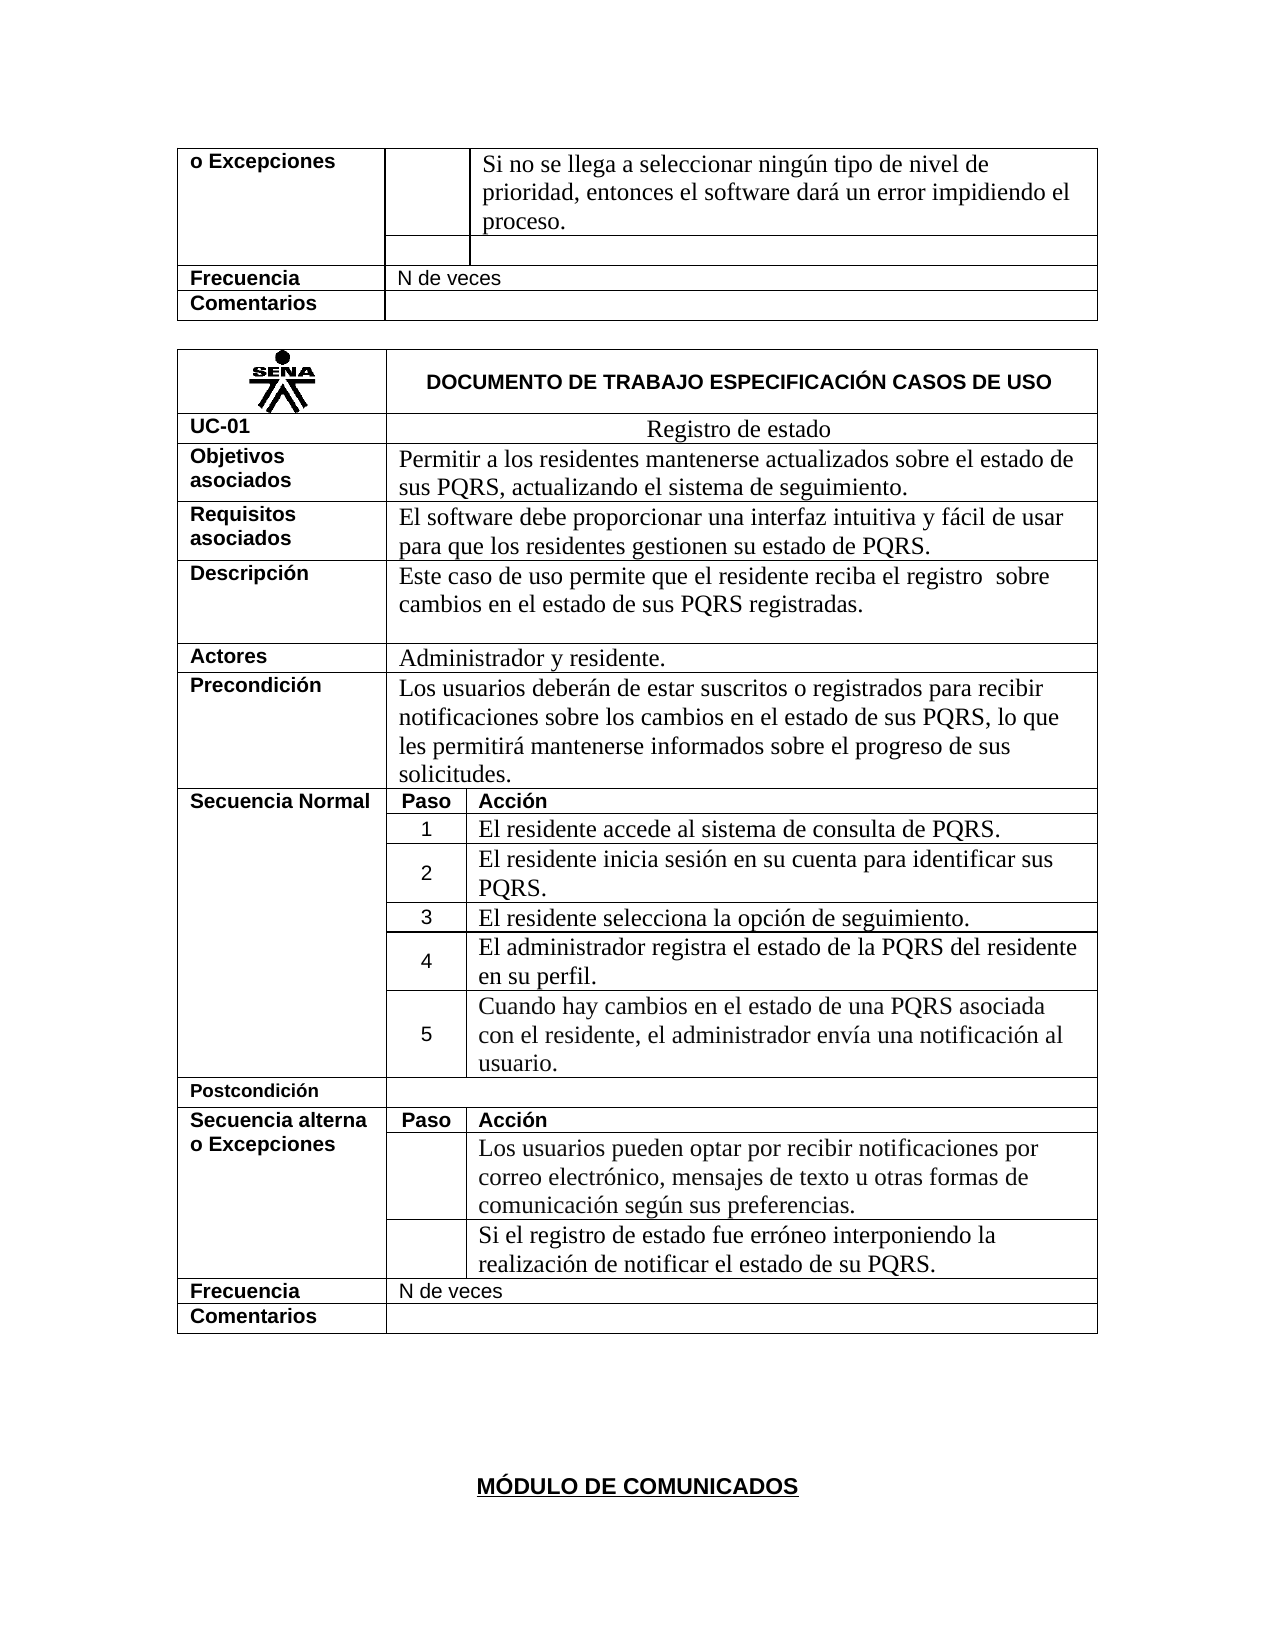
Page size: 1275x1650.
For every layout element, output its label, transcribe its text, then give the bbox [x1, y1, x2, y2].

table_cell Paso [387, 1108, 466, 1132]
table_cell Acción [467, 789, 1097, 813]
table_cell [178, 149, 384, 265]
table_cell N de veces [387, 1279, 1097, 1303]
picture [249, 350, 315, 413]
text MÓDULO DE COMUNICADOS [177, 1473, 1098, 1499]
table_cell Permitir a los residentes mantenerse actualizados sobre el estado de sus PQRS, actualizando el sistema de seguimiento. [387, 444, 1097, 501]
table_cell El residente inicia sesión en su cuenta para identificar sus PQRS. [467, 844, 1097, 902]
table_cell 5 [387, 991, 466, 1077]
table_cell Los usuarios pueden optar por recibir notificaciones por correo electrónico, mensajes de texto u otras formas de comunicación según sus preferencias. [856, 1133, 1097, 1219]
table_cell [386, 291, 1097, 319]
table_cell Secuencia alterna o Excepciones [178, 1108, 386, 1278]
table_cell Requisitos asociados [178, 502, 386, 560]
table_header [315, 350, 386, 413]
table_cell 2 [387, 844, 466, 902]
table_cell Frecuencia [178, 266, 384, 290]
table_cell El administrador registra el estado de la PQRS del residente en su perfil. [467, 933, 1097, 990]
table_cell Administrador y residente. [387, 644, 1097, 672]
table_cell Comentarios [178, 1304, 386, 1333]
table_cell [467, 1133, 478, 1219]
table_header [178, 350, 249, 413]
table_cell Acción [467, 1108, 1097, 1132]
table_cell UC-01 [178, 414, 386, 443]
table_cell Si no se llega a seleccionar ningún tipo de nivel de prioridad, entonces el software dará un error impidiendo el proceso. [471, 149, 1097, 235]
table_cell Actores [178, 644, 386, 672]
table_cell El software debe proporcionar una interfaz intuitiva y fácil de usar para que los residentes gestionen su estado de PQRS. [387, 502, 1097, 560]
table_cell Cuando hay cambios en el estado de una PQRS asociada con el residente, el administrador envía una notificación al usuario. [467, 991, 1097, 1077]
table_cell Objetivos asociados [178, 444, 386, 501]
table_cell N de veces [386, 266, 1097, 290]
table_cell [387, 1220, 466, 1278]
table_cell 1 [387, 814, 466, 843]
table_cell Paso [387, 789, 466, 813]
table_cell Precondición [178, 673, 386, 788]
table_cell [386, 149, 469, 235]
table_cell Los usuarios deberán de estar suscritos o registrados para recibir notificaciones sobre los cambios en el estado de sus PQRS, lo que les permitirá mantenerse informados sobre el progreso de sus solicitudes. [387, 673, 1097, 788]
table_cell Secuencia Normal [178, 789, 386, 1077]
table_cell [471, 236, 1097, 265]
table_cell [386, 236, 469, 265]
table_cell 4 [387, 933, 466, 990]
table_cell Si el registro de estado fue erróneo interponiendo la realización de notificar el estado de su PQRS. [467, 1220, 1097, 1278]
table_cell Postcondición [178, 1078, 386, 1107]
table_cell Registro de estado [387, 414, 1097, 443]
table_cell El residente accede al sistema de consulta de PQRS. [467, 814, 1097, 843]
table_cell Frecuencia [178, 1279, 386, 1303]
table_cell [387, 1078, 1097, 1107]
table_cell Este caso de uso permite que el residente reciba el registro sobre cambios en el estado de sus PQRS registradas. [387, 561, 1097, 642]
table_cell Descripción [178, 561, 386, 642]
table_cell [387, 1304, 1097, 1333]
table_cell [387, 1133, 466, 1219]
table_cell Comentarios [178, 291, 384, 319]
table_cell El residente selecciona la opción de seguimiento. [467, 903, 1097, 931]
table_cell 3 [387, 903, 466, 931]
table_header DOCUMENTO DE TRABAJO ESPECIFICACIÓN CASOS DE USO [387, 350, 1097, 413]
